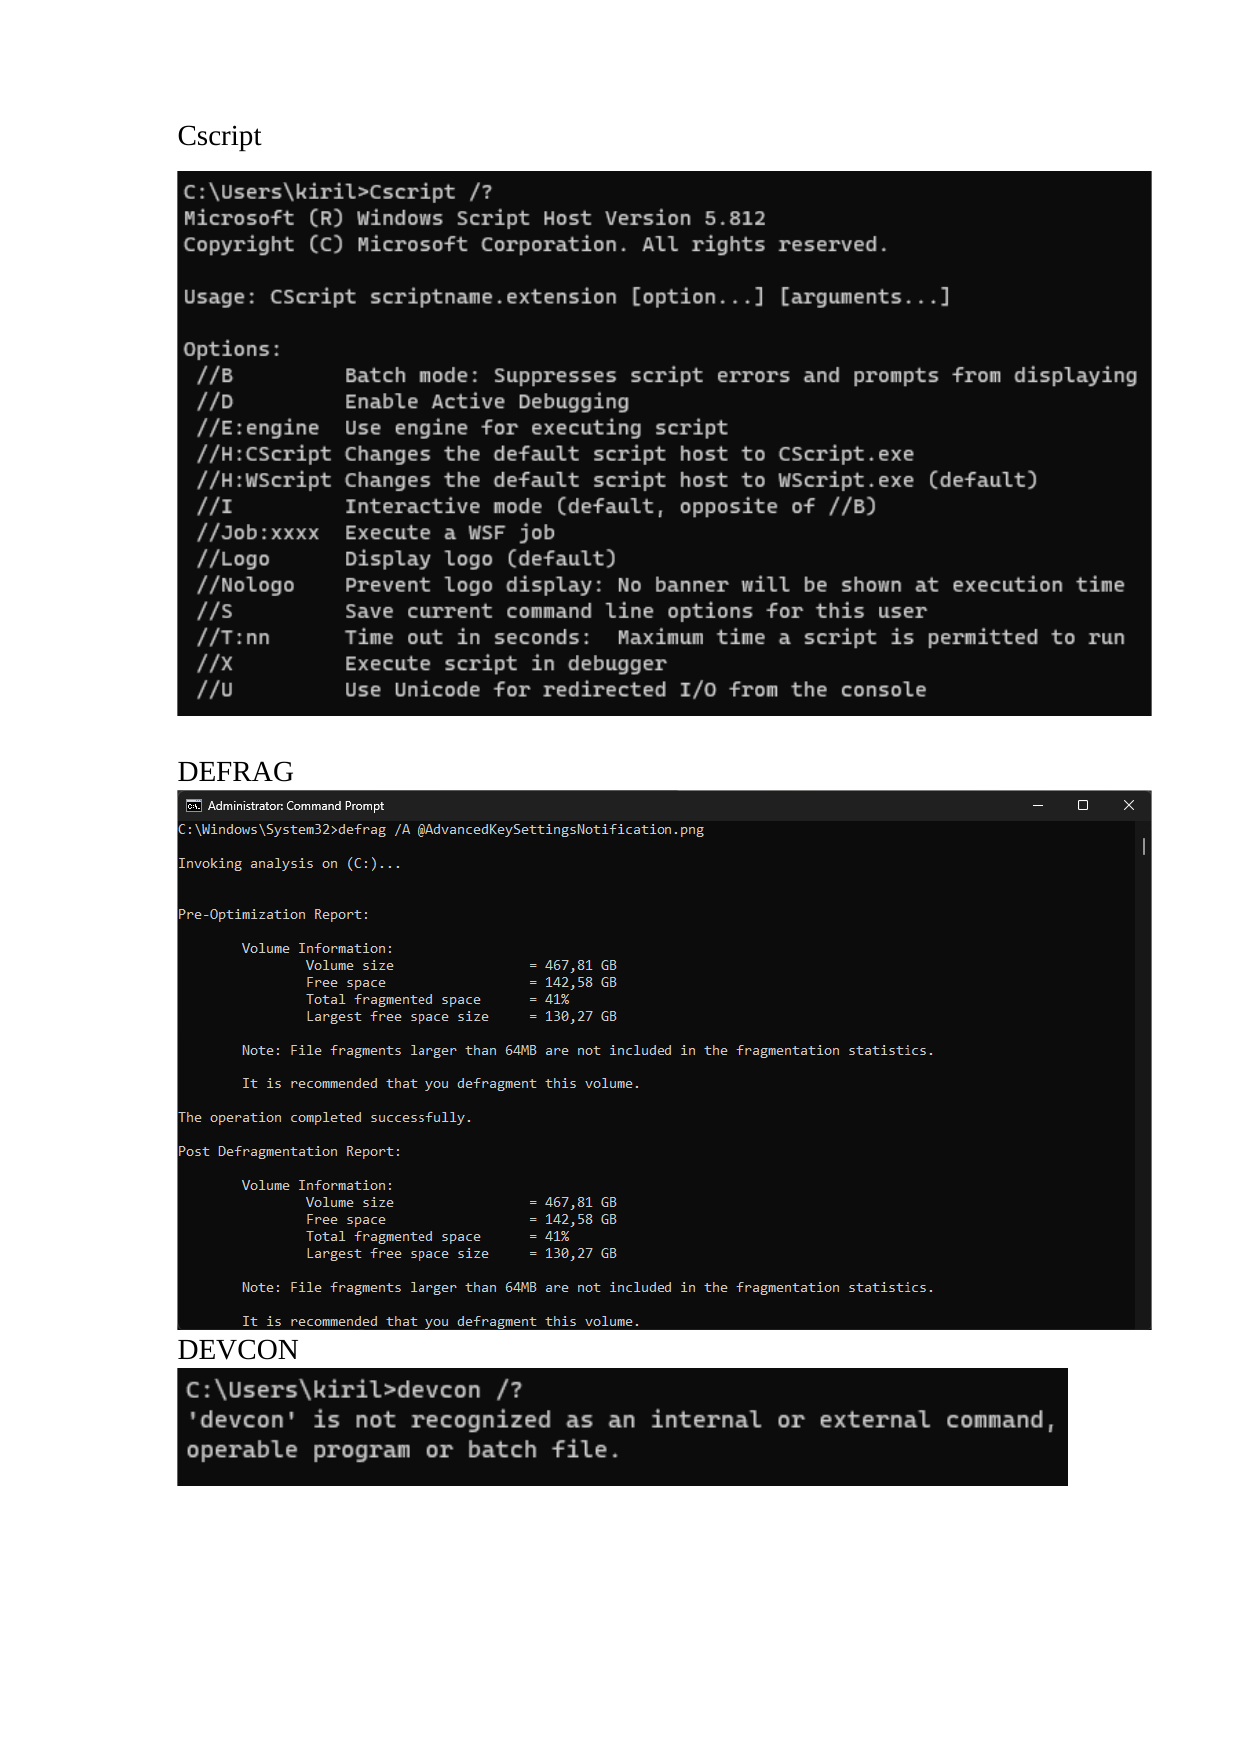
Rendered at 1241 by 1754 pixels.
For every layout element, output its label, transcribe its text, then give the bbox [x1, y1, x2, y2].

text Cscript [177, 118, 1152, 152]
picture [177, 171, 1152, 716]
text DEVCON [177, 1332, 1152, 1366]
text DEFRAG [177, 754, 1152, 788]
picture [177, 790, 1152, 1330]
picture [177, 1368, 1068, 1486]
